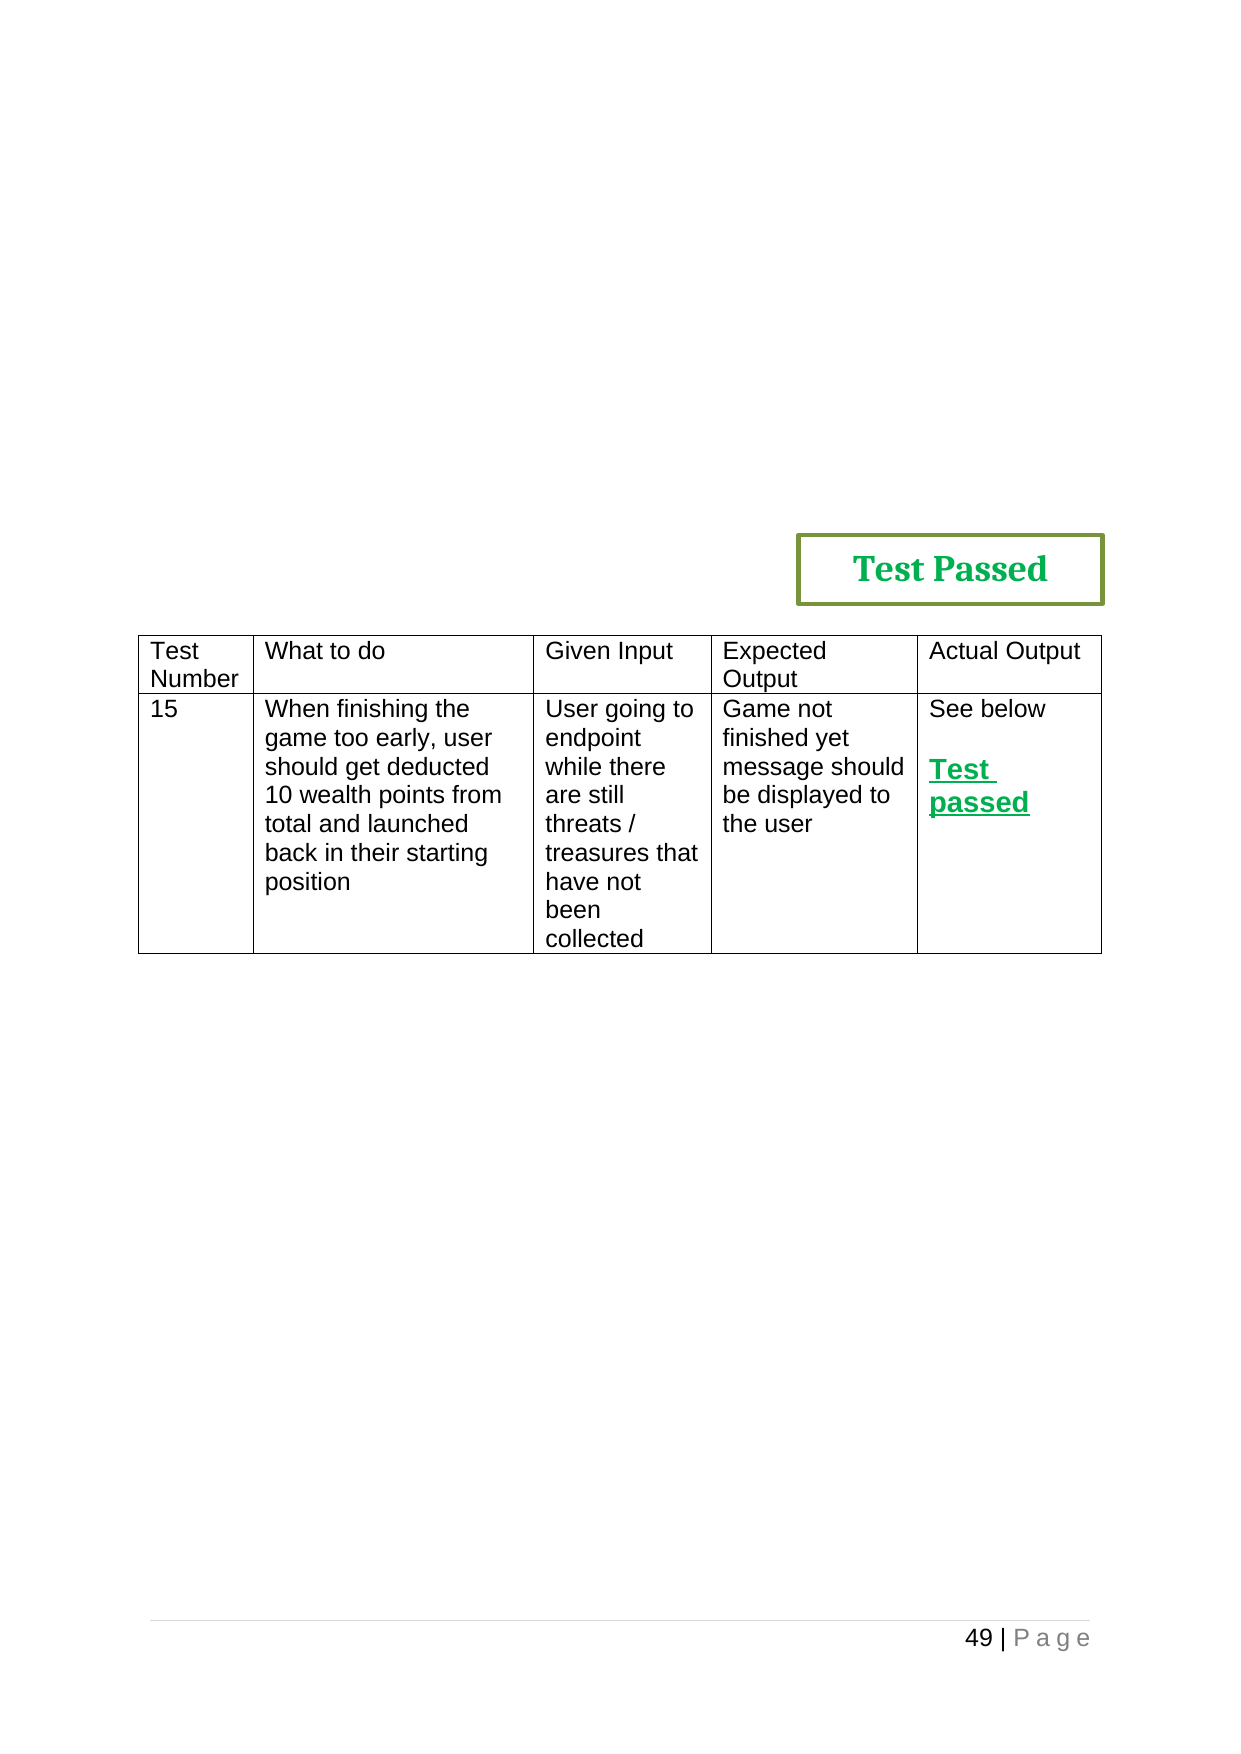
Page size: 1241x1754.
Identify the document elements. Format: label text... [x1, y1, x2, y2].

table_cell User going to endpoint while there are still threats / treasures that have not been collected [534, 694, 711, 953]
table_header Expected Output [712, 636, 917, 693]
table_header What to do [254, 636, 533, 693]
table_header Test Number [139, 636, 253, 693]
table_cell See below Test passed [918, 694, 1101, 953]
table_cell When finishing the game too early, user should get deducted 10 wealth points from total and launched back in their starting position [254, 694, 533, 953]
table_cell 15 [139, 694, 253, 953]
table_cell Game not finished yet message should be displayed to the user [712, 694, 917, 953]
table_header Given Input [534, 636, 711, 693]
table_header Actual Output [918, 636, 1101, 693]
